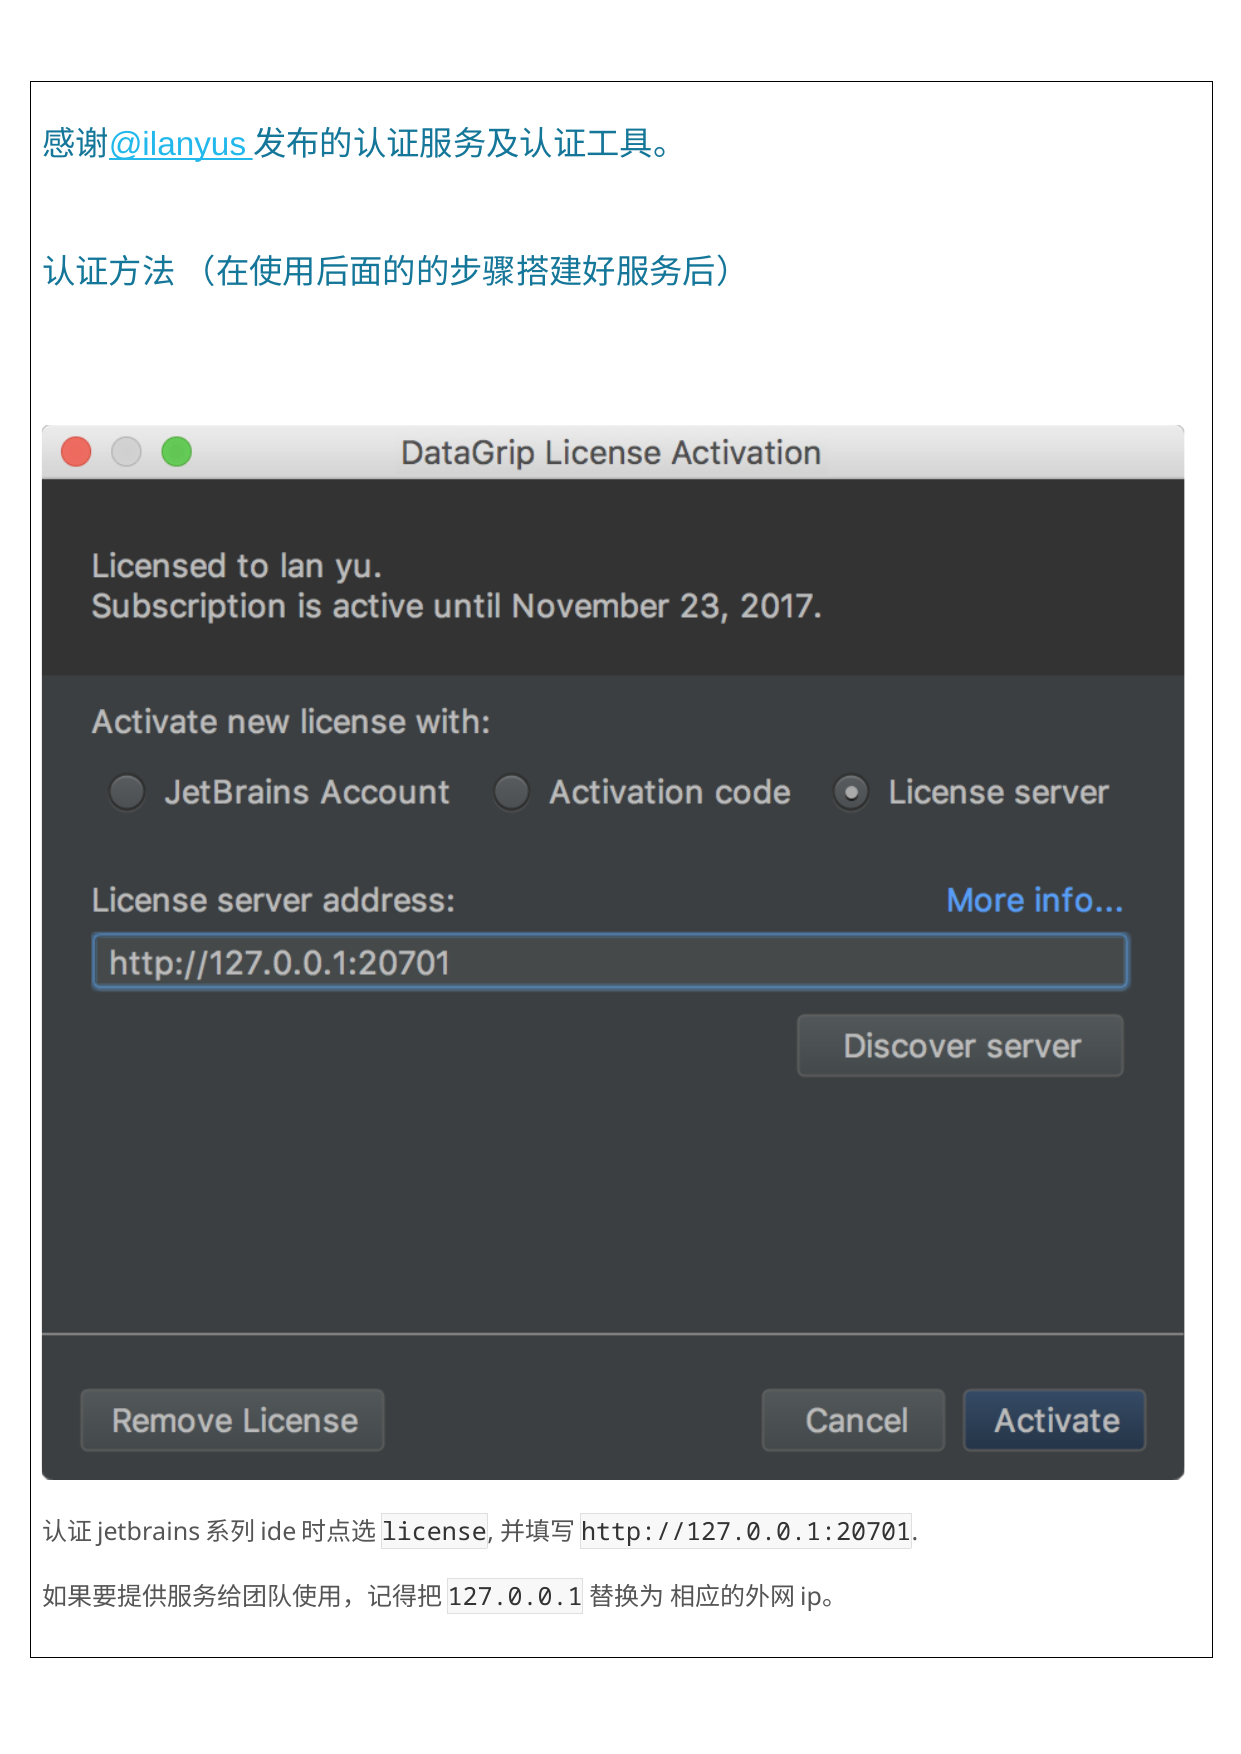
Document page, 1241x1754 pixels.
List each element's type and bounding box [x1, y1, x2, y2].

table_header [31, 82, 1212, 1657]
picture [41, 425, 1185, 1480]
